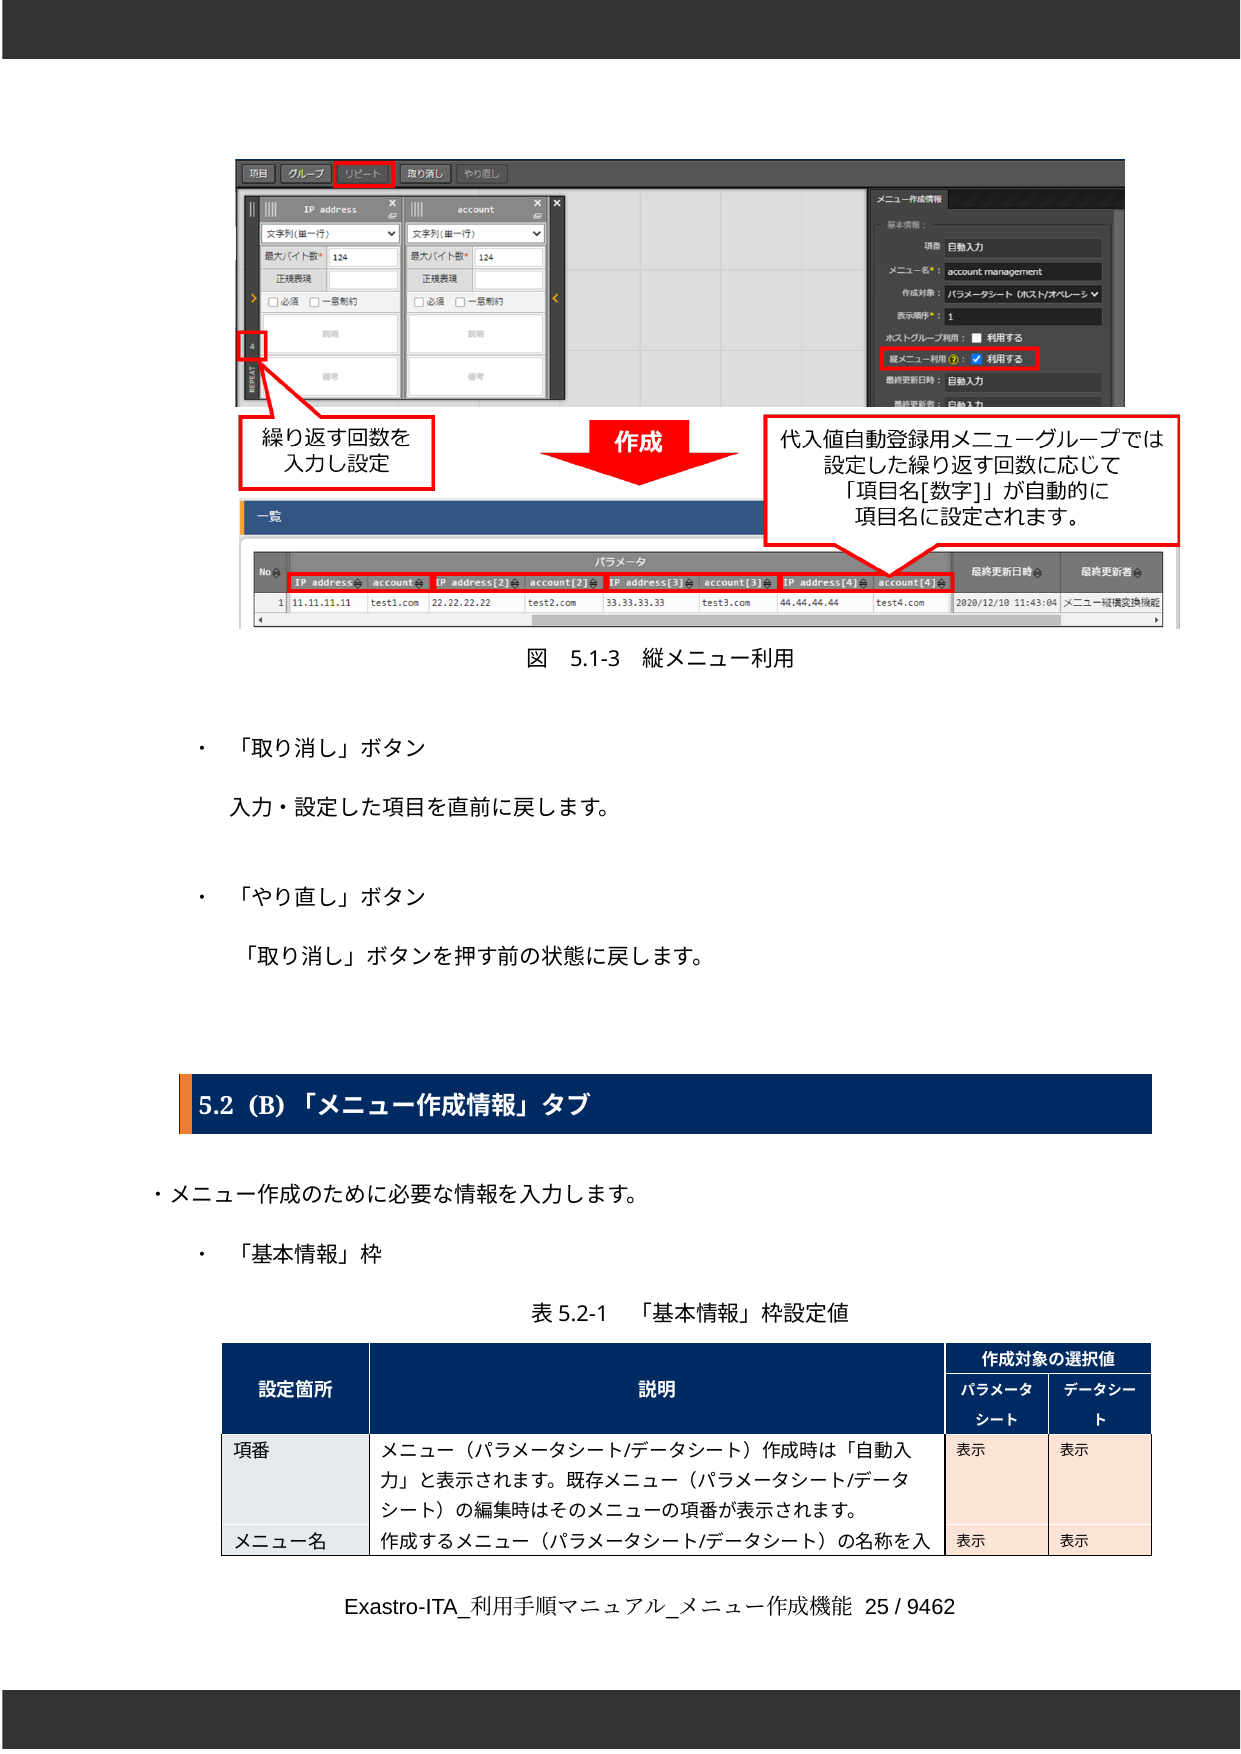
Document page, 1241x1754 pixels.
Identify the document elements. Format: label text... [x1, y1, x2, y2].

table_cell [370, 1525, 944, 1555]
subtitle (B) 「メニュー作成情報」タブ [192, 1074, 1152, 1134]
table_header 設定箇所 [222, 1343, 369, 1434]
list 「基本情報」枠 [191, 1223, 1152, 1283]
list 表5.2-1 「基本情報」枠設定値 [229, 1283, 1152, 1342]
text ・メニュー作成のために必要な情報を入力します。 [148, 1163, 1152, 1223]
table_cell メニュー名 [222, 1525, 369, 1555]
table_cell 表示 [1049, 1525, 1151, 1555]
picture [235, 159, 1181, 629]
list 「取り消し」ボタン 入力・設定した項目を直前に戻します。 [191, 717, 1152, 836]
table_cell 表示 [1049, 1435, 1151, 1524]
table_cell データシート [1049, 1374, 1151, 1434]
picture [2, 0, 1241, 59]
table_header 作成対象の選択値 [946, 1343, 1151, 1373]
picture [2, 1690, 1241, 1749]
text 図 5.1-3 縦メニュー利用 [148, 627, 1152, 687]
text 「取り消し」ボタンを押す前の状態に戻します。 [148, 925, 1152, 985]
table_header 説明 [370, 1343, 944, 1434]
table_cell メニュー（パラメータシート/データシート）作成時は「自動入力」と表示されます。既存メニュー（パラメータシート/データシート）の編集時はそのメニューの項番が表示されます。 [370, 1435, 944, 1524]
table_cell 表示 [946, 1525, 1048, 1555]
table_cell パラメータ シート [946, 1374, 1048, 1434]
table_cell 項番 [222, 1435, 369, 1524]
table_cell 表示 [946, 1435, 1048, 1524]
list 「やり直し」ボタン [191, 866, 1152, 925]
